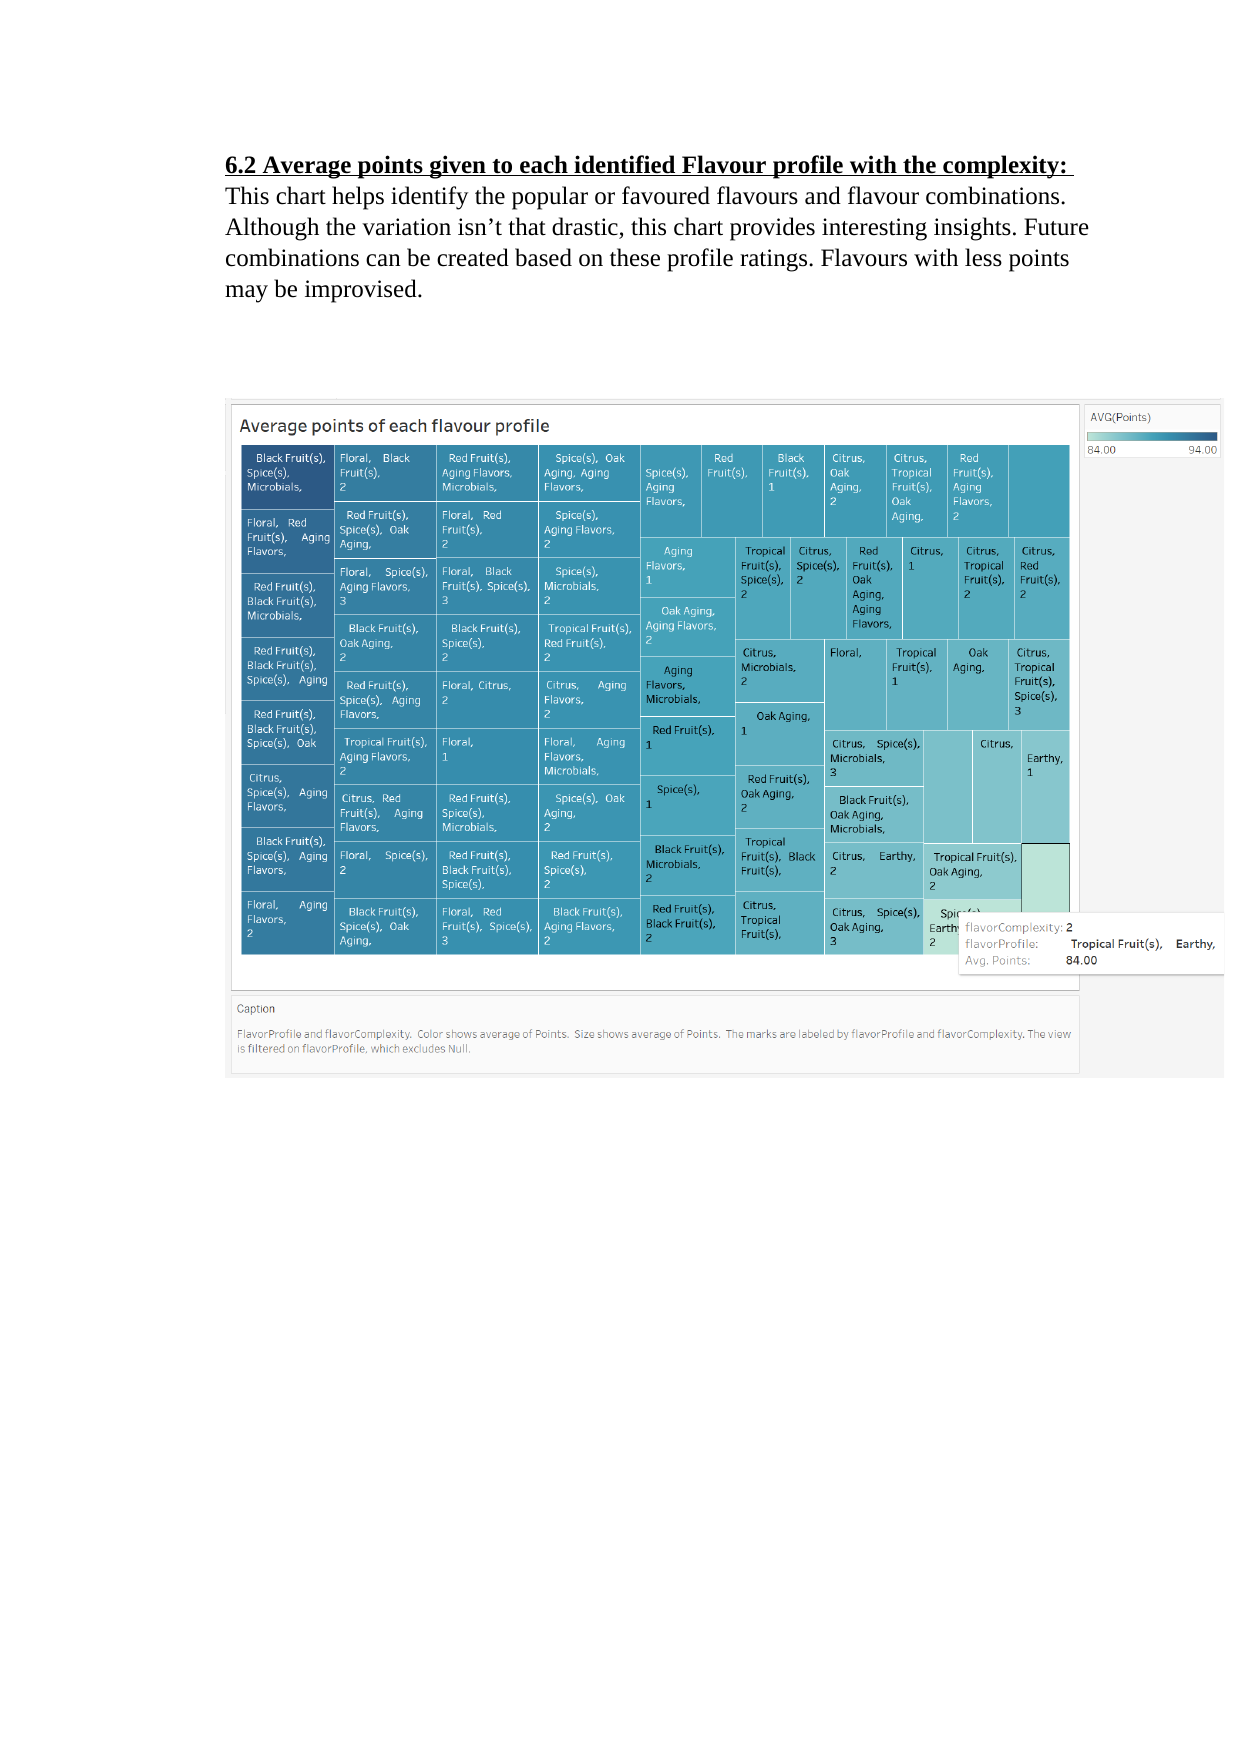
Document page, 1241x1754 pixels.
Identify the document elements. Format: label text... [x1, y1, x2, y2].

list 6.2 Average points given to each identified Flavour profile with the complexity: [225, 150, 1090, 179]
picture [225, 398, 1225, 1078]
list This chart helps identify the popular or favoured flavours and flavour combinations. Although the variation isn’t that drastic, this chart provides interesting insights. Future combinations can be created based on these profile ratings. Flavours with less points may be improvised. [225, 181, 1090, 303]
